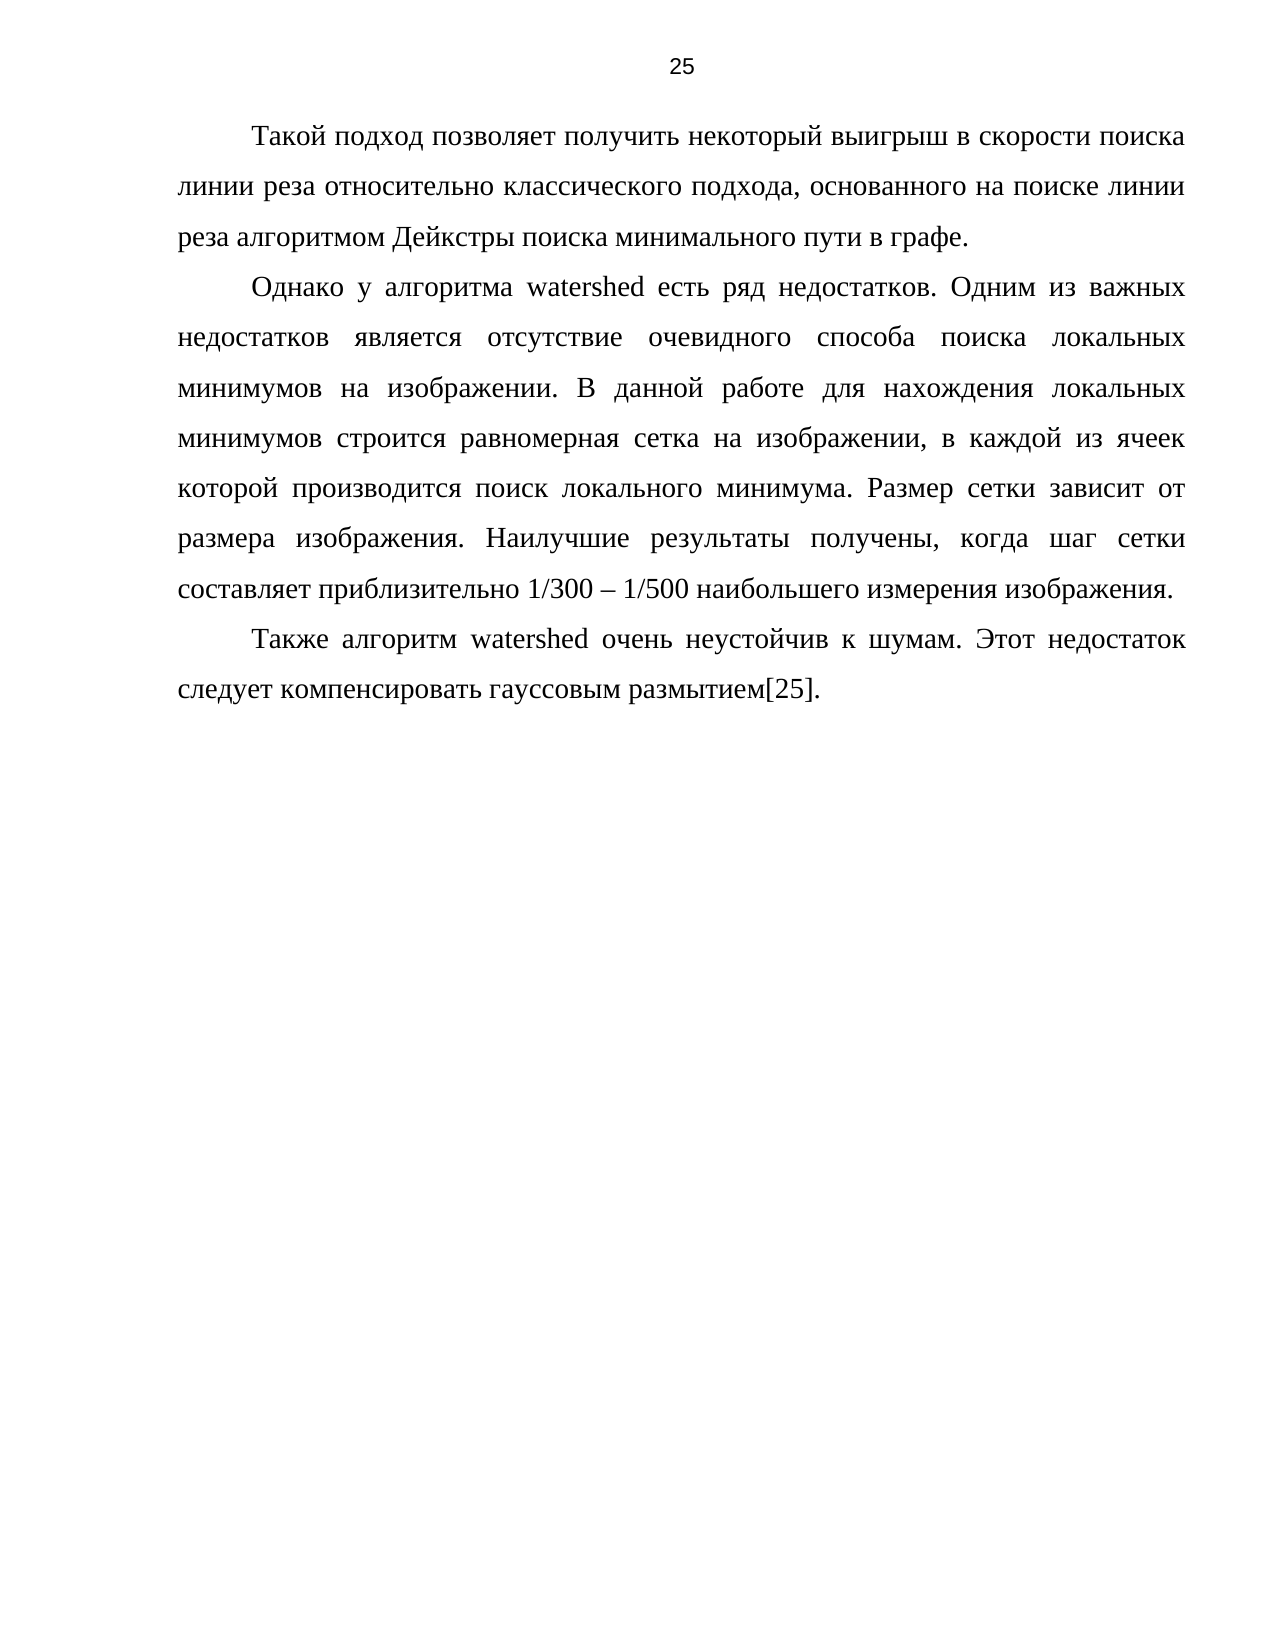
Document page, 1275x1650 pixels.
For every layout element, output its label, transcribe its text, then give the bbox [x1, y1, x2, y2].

text Однако у алгоритма watershed есть ряд недостатков. Одним из важных недостатков является отсутствие очевидного способа поиска локальных минимумов на изображении. В данной работе для нахождения локальных минимумов строится равномерная сетка на изображении, в каждой из ячеек которой производится поиск локального минимума. Размер сетки зависит от размера изображения. Наилучшие результаты получены, когда шаг сетки составляет приблизительно 1/300 – 1/500 наибольшего измерения изображения. [177, 269, 1186, 604]
text Такой подход позволяет получить некоторый выигрыш в скорости поиска линии реза относительно классического подхода, основанного на поиске линии реза алгоритмом Дейкстры поиска минимального пути в графе. [177, 118, 1186, 252]
text Также алгоритм watershed очень неустойчив к шумам. Этот недостаток следует компенсировать гауссовым размытием[25]. [177, 621, 1186, 705]
